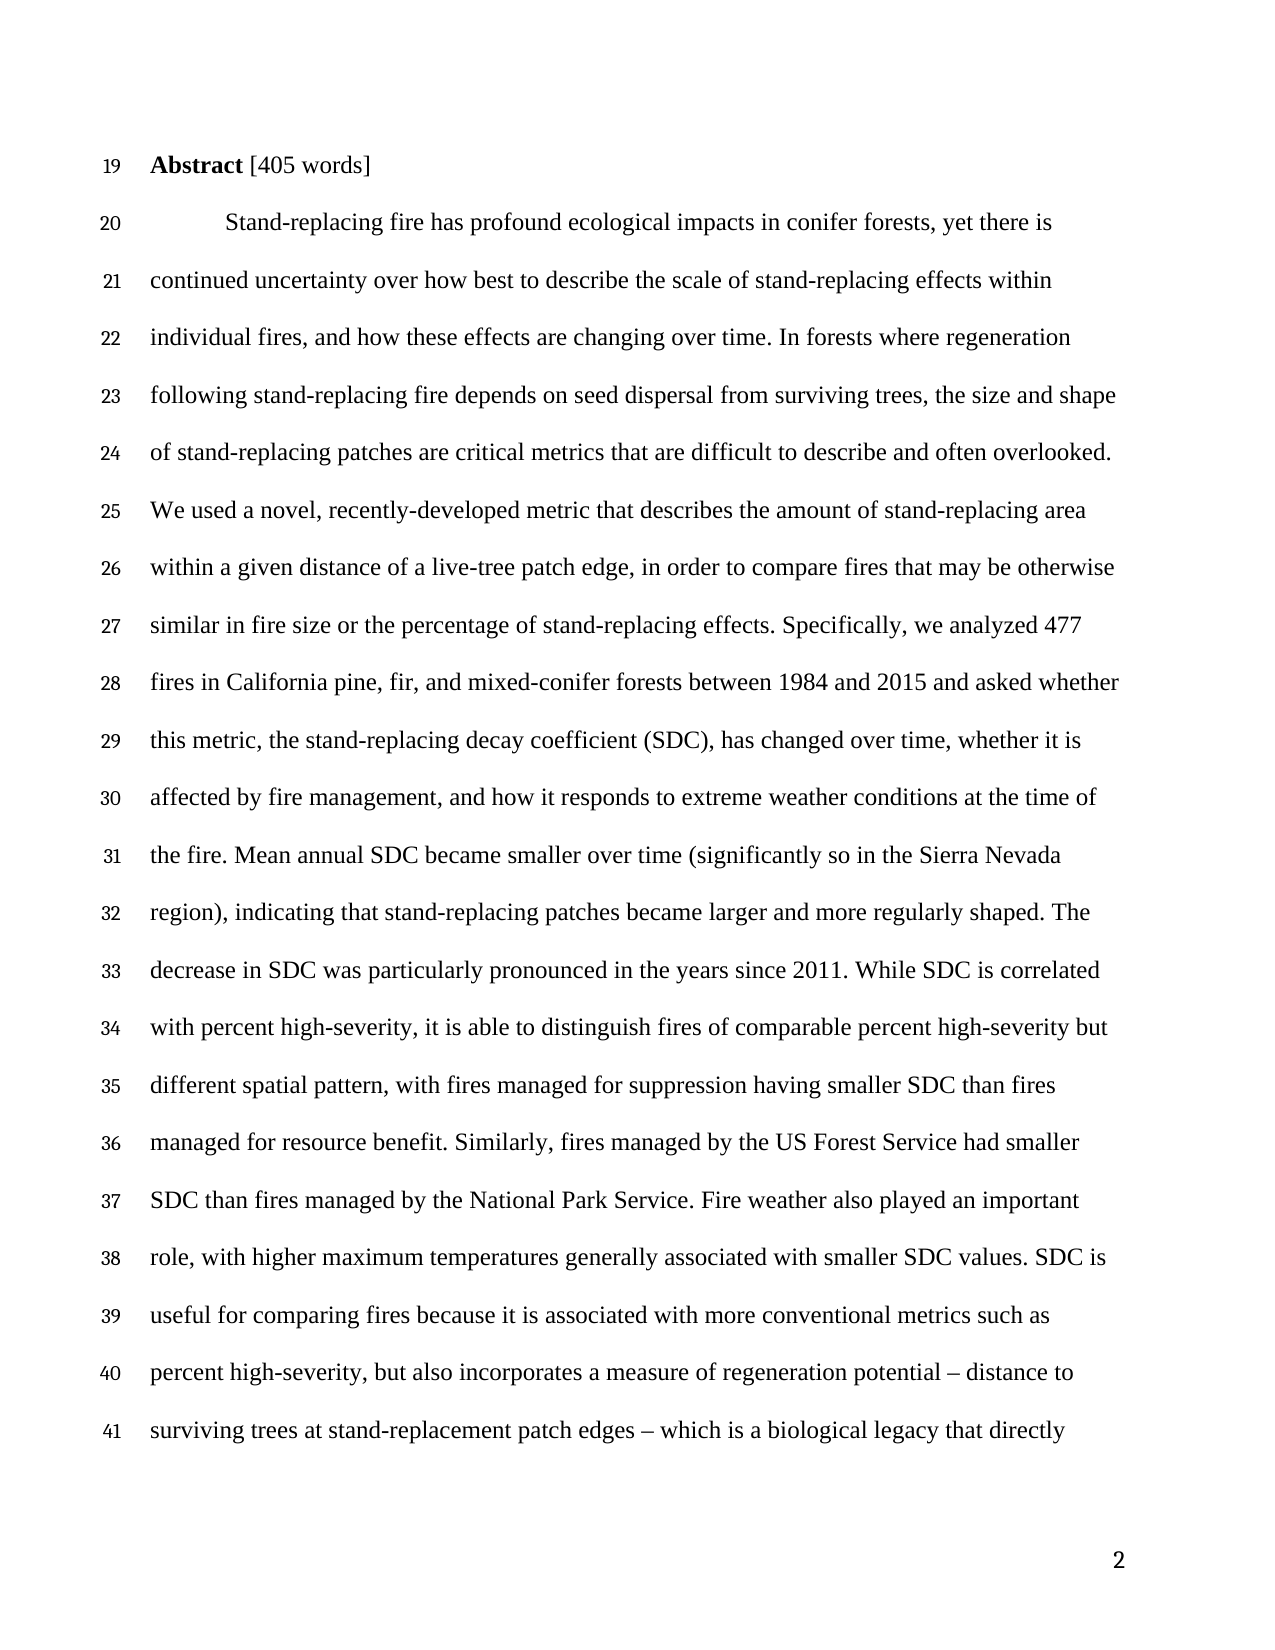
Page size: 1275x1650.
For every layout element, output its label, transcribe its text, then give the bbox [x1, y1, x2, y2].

text Abstract [405 words] [150, 150, 1125, 179]
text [150, 207, 1125, 1444]
